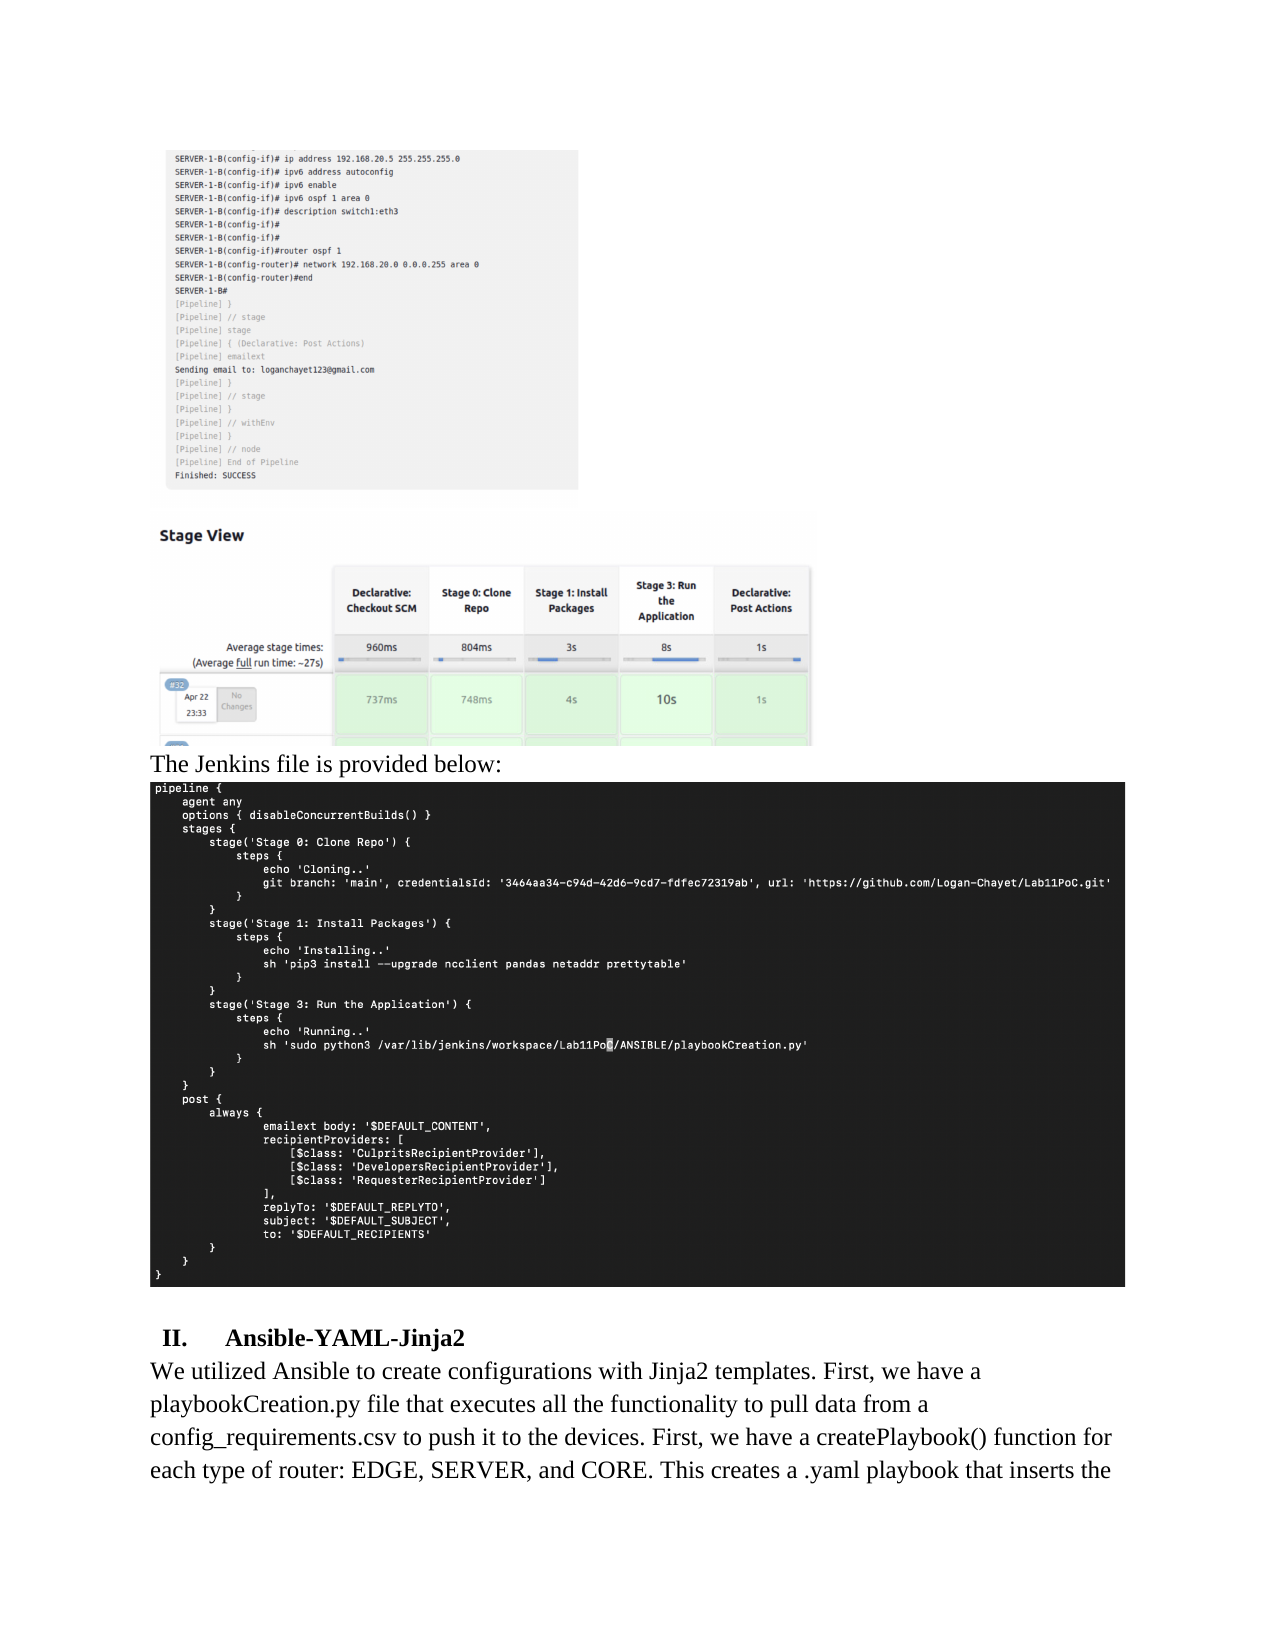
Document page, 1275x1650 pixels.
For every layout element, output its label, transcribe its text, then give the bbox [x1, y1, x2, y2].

text The Jenkins file is provided below: [150, 749, 1125, 778]
picture [150, 782, 1125, 1287]
picture [150, 150, 579, 508]
picture [150, 511, 818, 746]
list Ansible-YAML-Jinja2 [187, 1323, 1125, 1352]
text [150, 1356, 1125, 1484]
